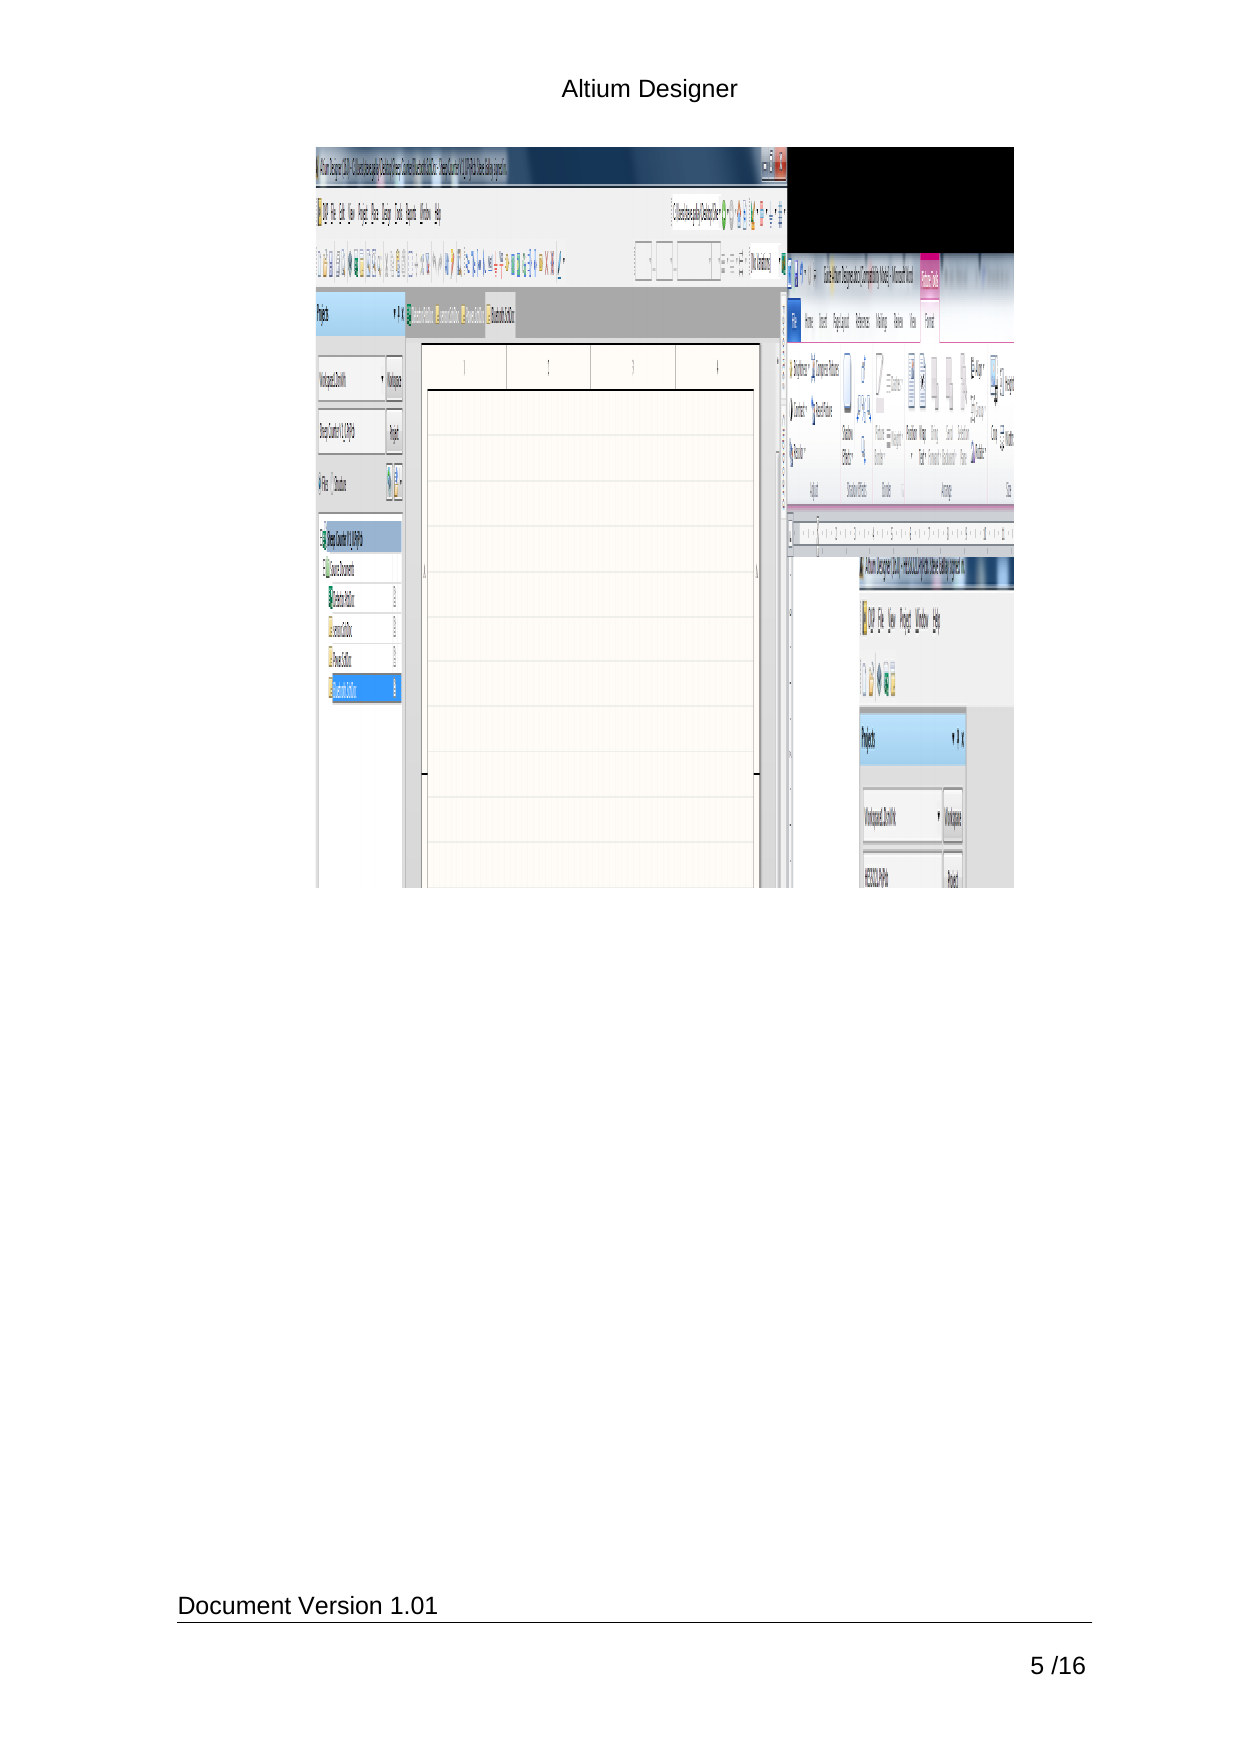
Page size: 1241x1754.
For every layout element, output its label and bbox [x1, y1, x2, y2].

picture [315, 147, 1014, 888]
